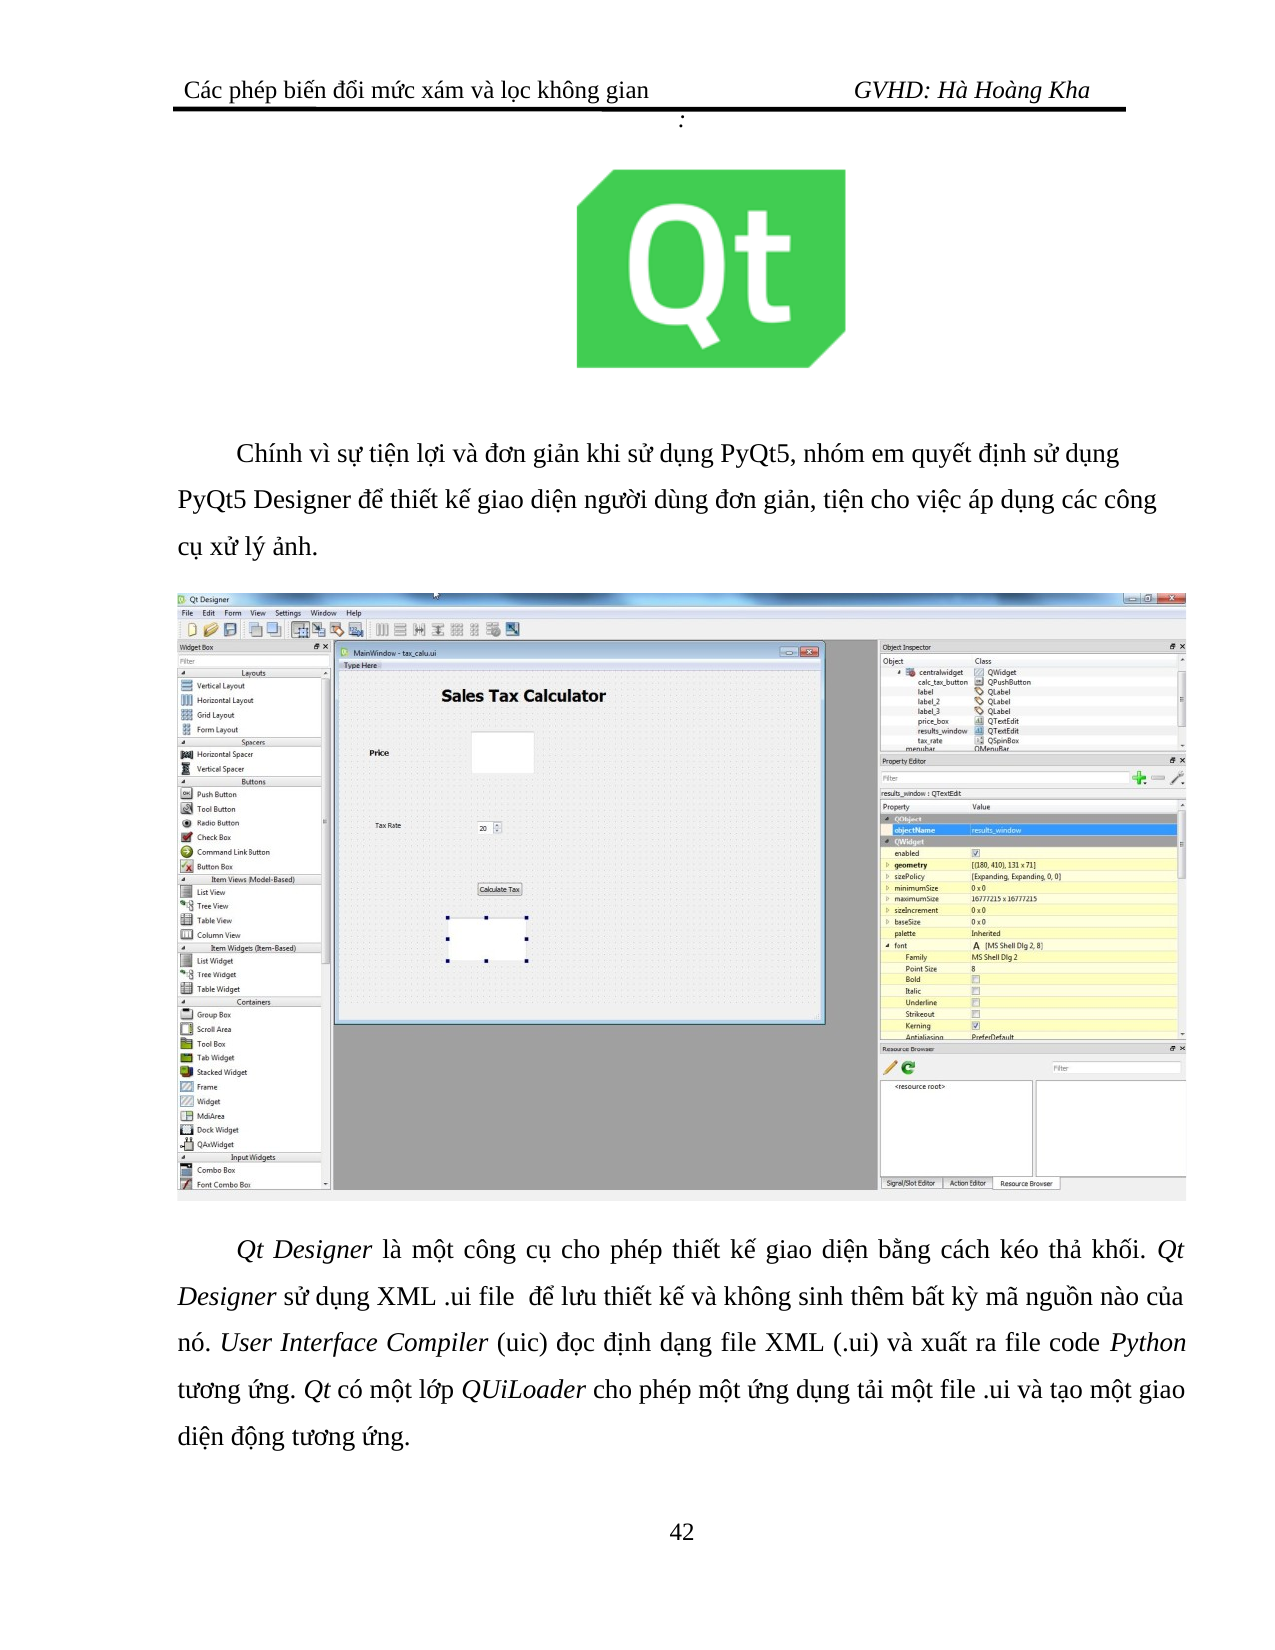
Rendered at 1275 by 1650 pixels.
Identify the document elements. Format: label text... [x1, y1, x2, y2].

picture [555, 132, 868, 406]
text Qt Designer là một công cụ cho phép thiết kế giao diện bằng cách kéo thả khối. Qt Designer sử dụng XML .ui file để lưu thiết kế và không sinh thêm bất kỳ mã nguồn nào của nó. User Interface Compiler (uic) đọc định dạng file XML (.ui) và xuất ra file code Python tương ứng. Qt có một lớp QUiLoader cho phép một ứng dụng tải một file .ui và tạo một giao diện động tương ứng. [177, 1233, 1186, 1451]
text Chính vì sự tiện lợi và đơn giản khi sử dụng PyQt5, nhóm em quyết định sử dụng PyQt5 Designer để thiết kế giao diện người dùng đơn giản, tiện cho việc áp dụng các công cụ xử lý ảnh. [177, 437, 1186, 561]
picture [177, 593, 1187, 1201]
